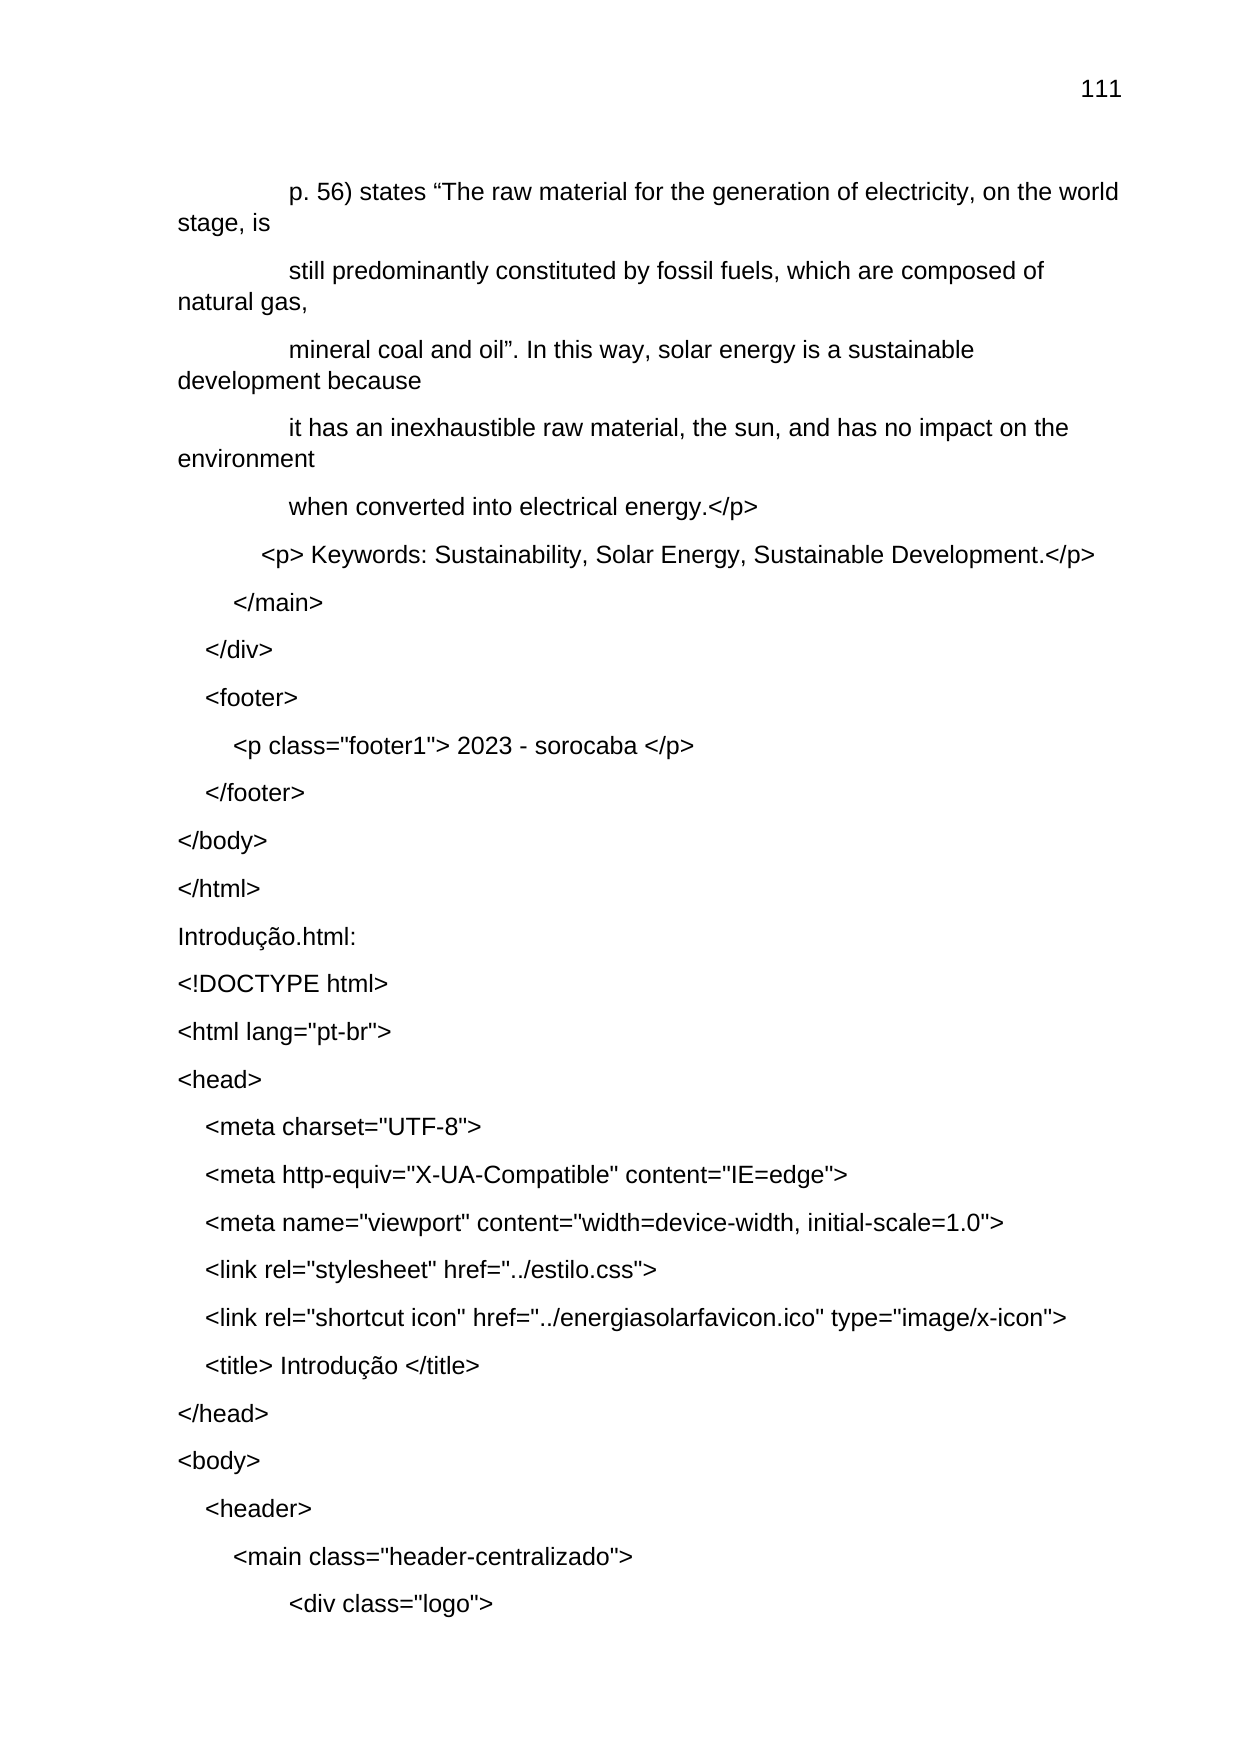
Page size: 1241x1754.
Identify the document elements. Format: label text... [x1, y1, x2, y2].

text <html lang="pt-br"> [177, 1017, 1122, 1046]
text <link rel="stylesheet" href="../estilo.css"> [177, 1256, 1122, 1284]
text </div> [177, 635, 1122, 664]
text </head> [177, 1399, 1122, 1427]
text </footer> [177, 778, 1122, 807]
text <meta charset="UTF-8"> [177, 1112, 1122, 1141]
text <title> Introdução </title> [177, 1351, 1122, 1380]
text <main class="header-centralizado"> [177, 1542, 1122, 1571]
text mineral coal and oil”. In this way, solar energy is a sustainable development because [177, 335, 1122, 394]
text <footer> [177, 683, 1122, 712]
text p. 56) states “The raw material for the generation of electricity, on the world stage, is [177, 177, 1122, 237]
text <link rel="shortcut icon" href="../energiasolarfavicon.ico" type="image/x-icon"> [177, 1303, 1122, 1332]
text when converted into electrical energy.</p> [177, 492, 1122, 521]
text <meta name="viewport" content="width=device-width, initial-scale=1.0"> [177, 1208, 1122, 1237]
text <header> [177, 1494, 1122, 1523]
text <meta http-equiv="X-UA-Compatible" content="IE=edge"> [177, 1160, 1122, 1189]
text </html> [177, 874, 1122, 903]
text </body> [177, 826, 1122, 855]
text </main> [177, 588, 1122, 616]
text Introdução.html: [177, 922, 1122, 950]
text <div class="logo"> [177, 1589, 1122, 1618]
text <head> [177, 1065, 1122, 1093]
text <!DOCTYPE html> [177, 969, 1122, 998]
text it has an inexhaustible raw material, the sun, and has no impact on the environment [177, 413, 1122, 473]
text <p> Keywords: Sustainability, Solar Energy, Sustainable Development.</p> [177, 540, 1122, 569]
text <p class="footer1"> 2023 - sorocaba </p> [177, 731, 1122, 759]
text still predominantly constituted by fossil fuels, which are composed of natural gas, [177, 256, 1122, 316]
text <body> [177, 1446, 1122, 1475]
